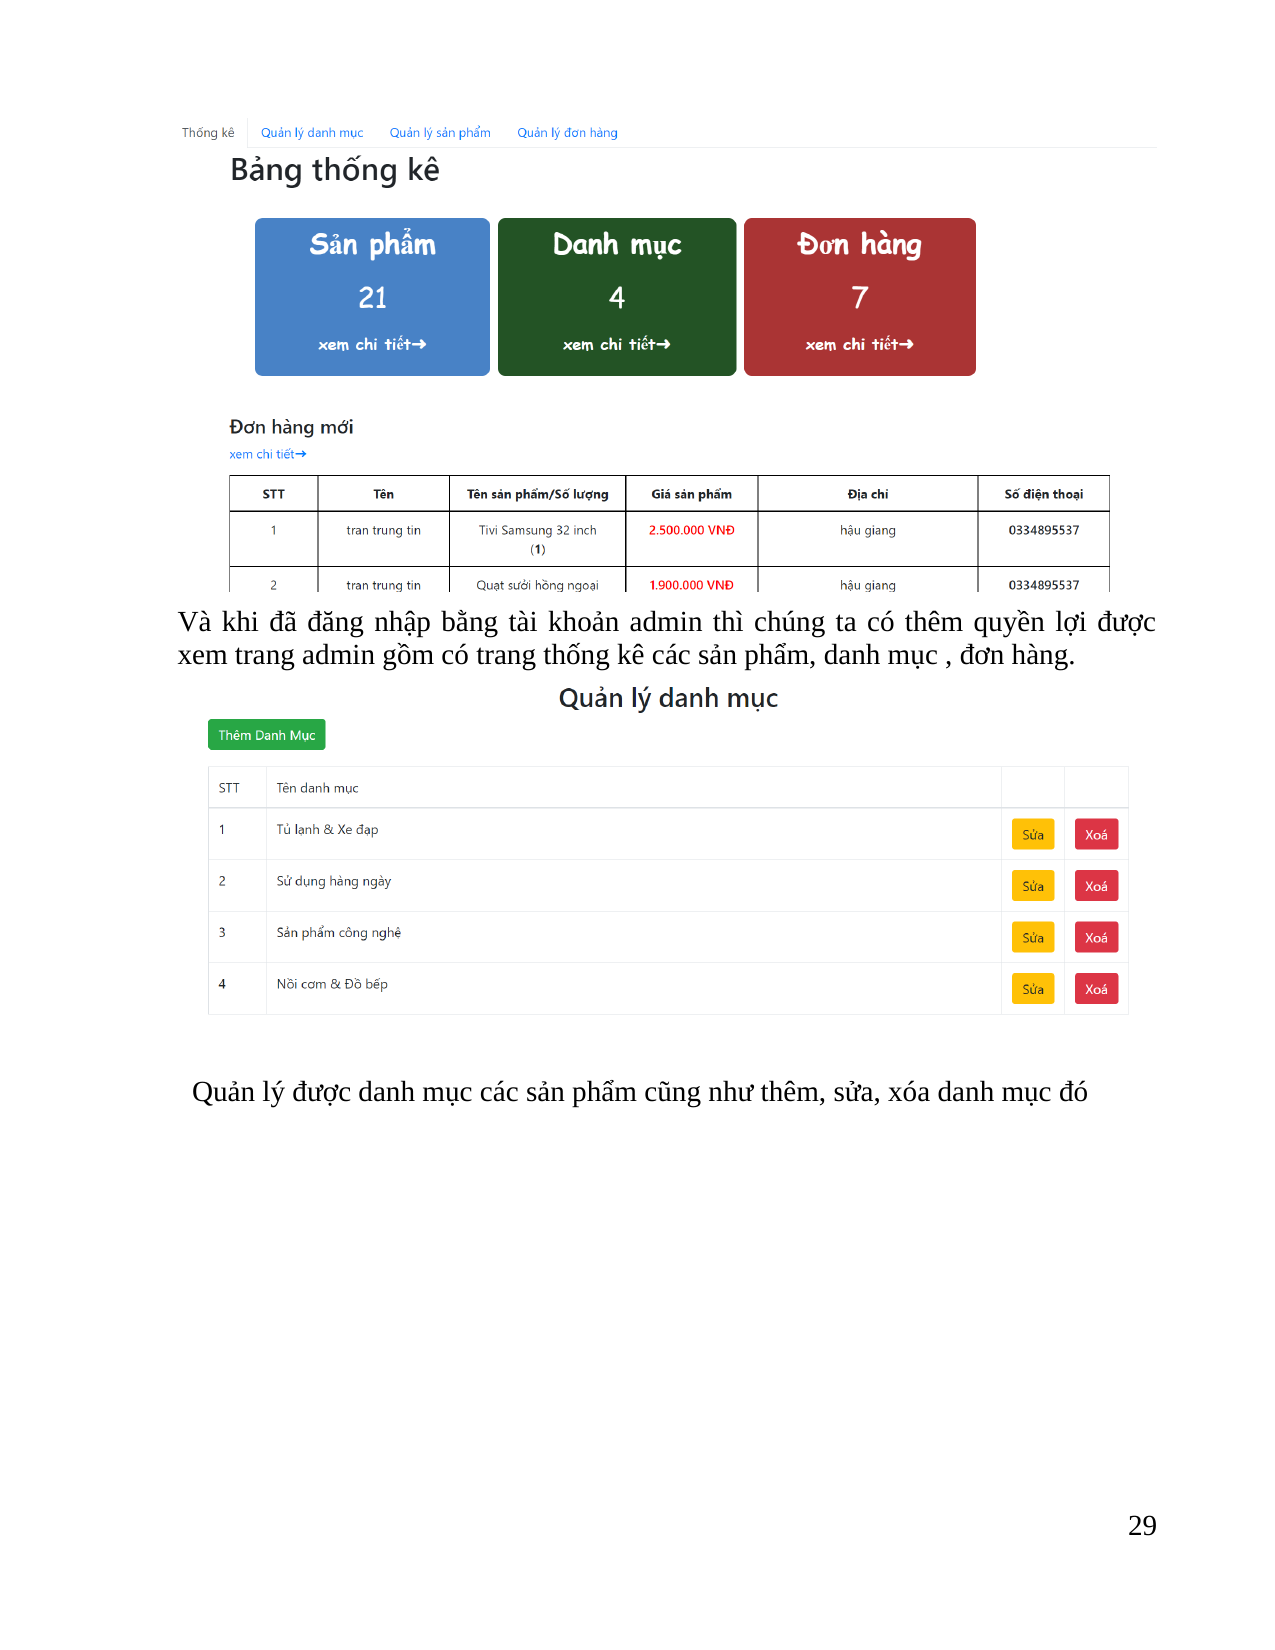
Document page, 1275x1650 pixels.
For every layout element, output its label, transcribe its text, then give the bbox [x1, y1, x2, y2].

picture [177, 118, 1157, 592]
text Quản lý được danh mục các sản phẩm cũng như thêm, sửa, xóa danh mục đó [177, 1074, 1157, 1108]
picture [177, 683, 1157, 1062]
text Và khi đã đăng nhập bằng tài khoản admin thì chúng ta có thêm quyền lợi được xem trang admin gồm có trang thống kê các sản phẩm, danh mục , đơn hàng. [177, 604, 1157, 671]
